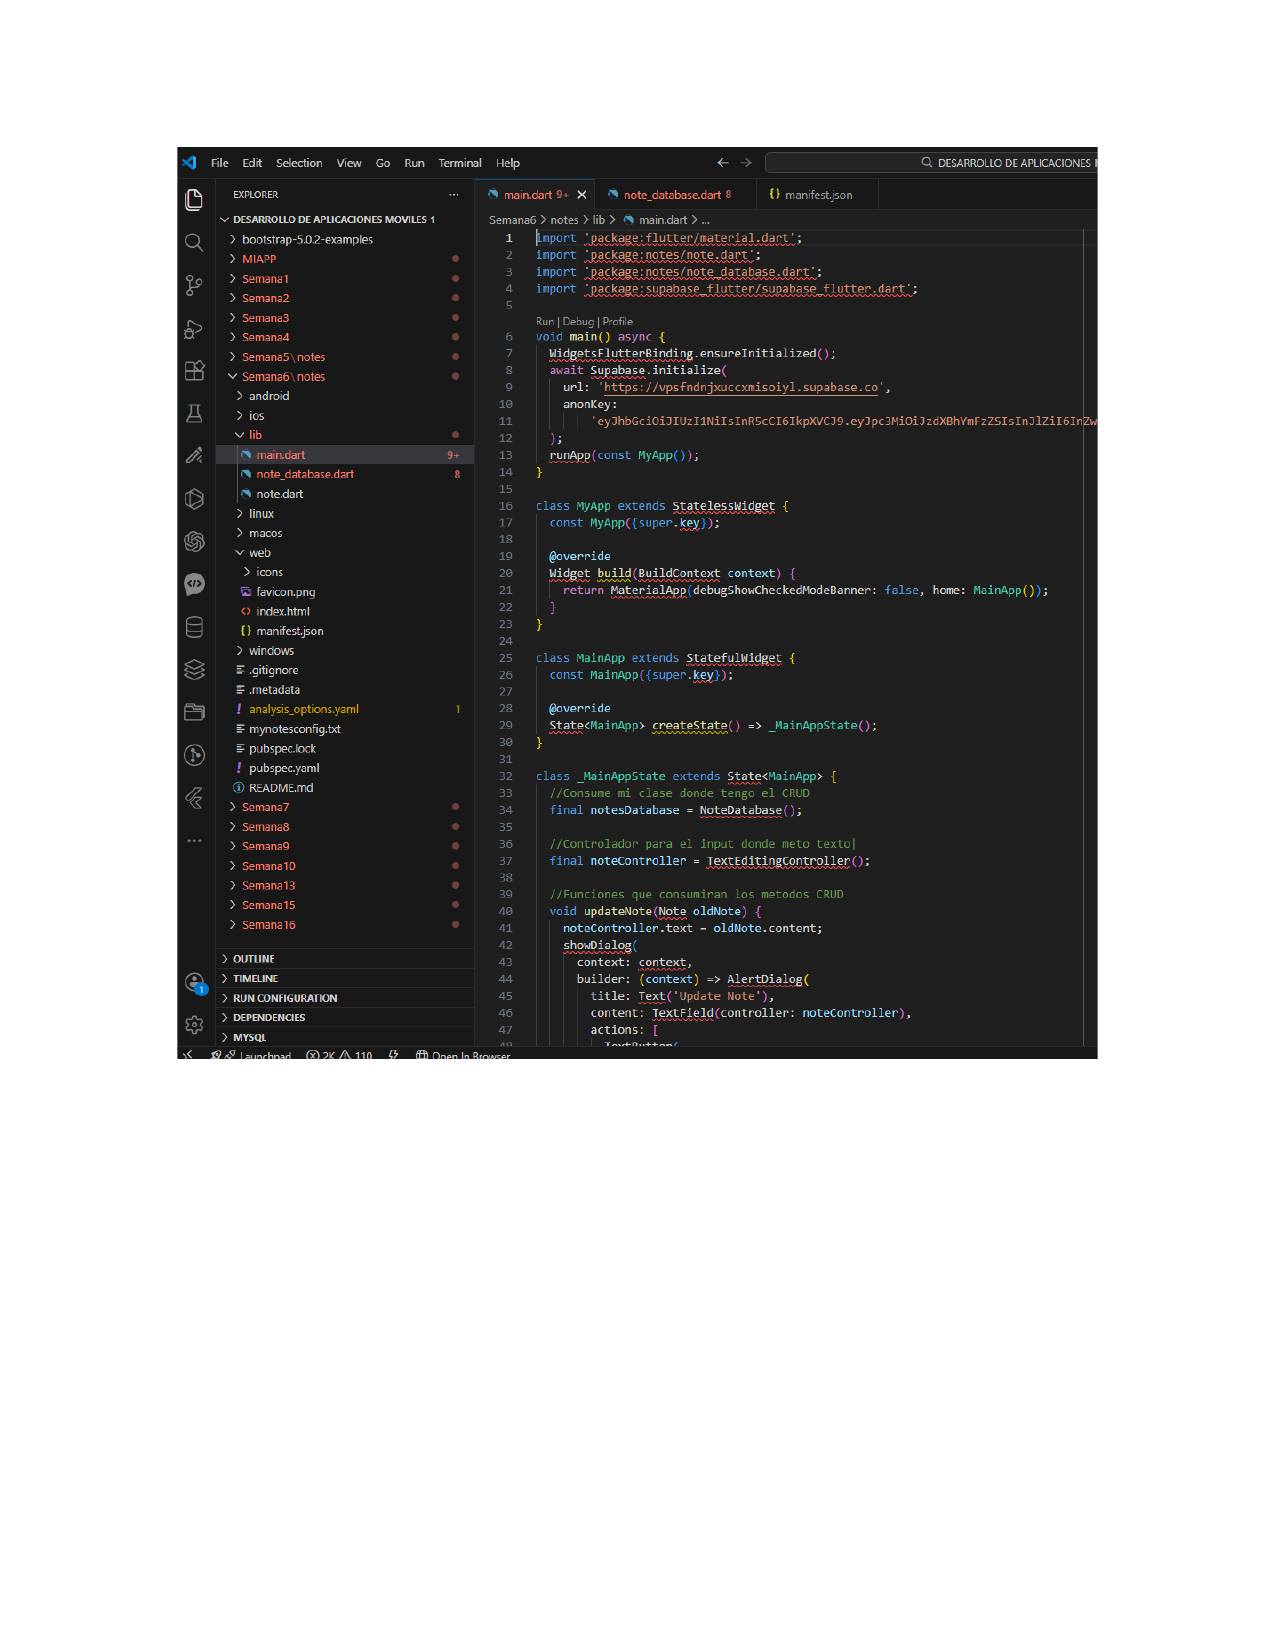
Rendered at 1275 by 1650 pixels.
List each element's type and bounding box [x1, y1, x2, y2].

picture [177, 147, 1098, 1059]
